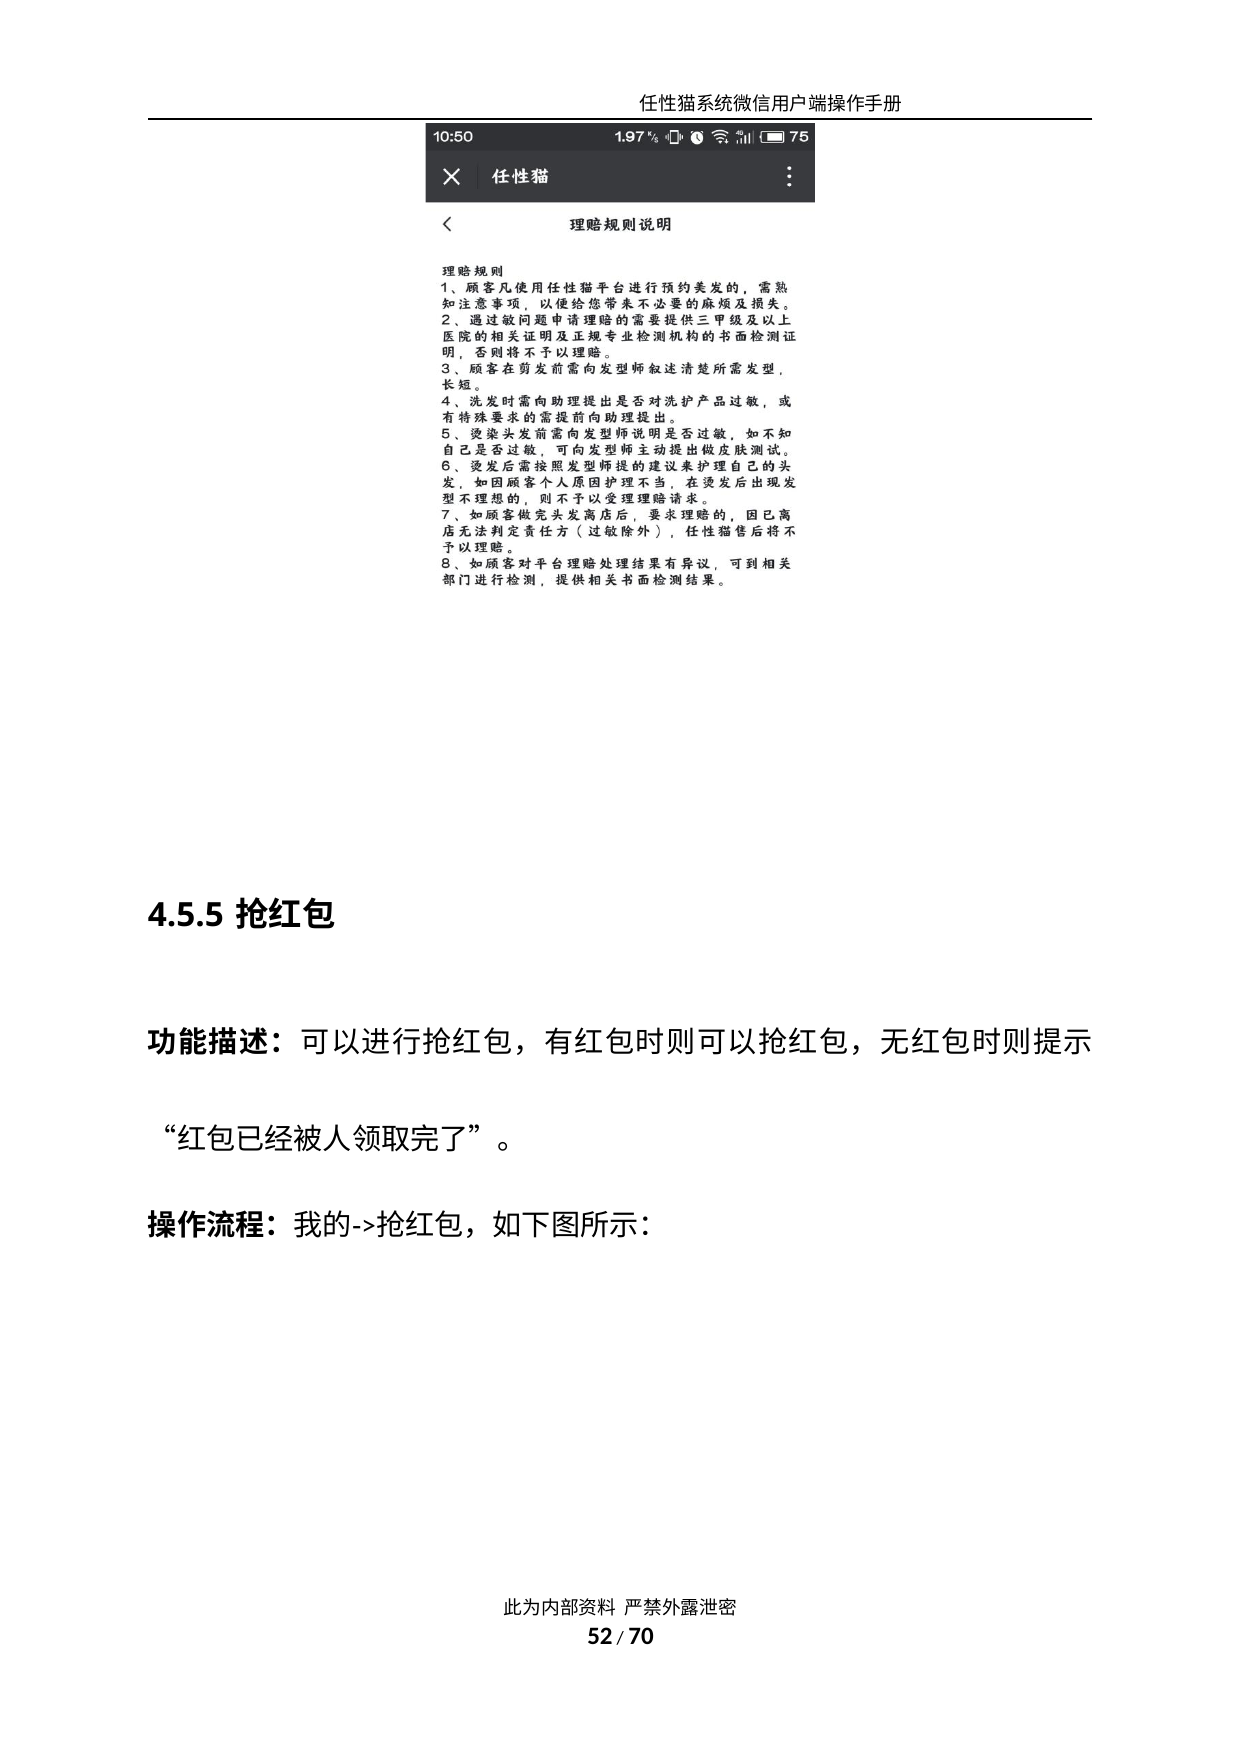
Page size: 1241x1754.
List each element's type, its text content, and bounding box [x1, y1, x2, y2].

text 操作流程：我的->抢红包，如下图所示： [148, 1190, 1092, 1255]
text 功能描述：可以进行抢红包，有红包时则可以抢红包，无红包时则提示“红包已经被人领取完了”。 [148, 1007, 1092, 1169]
subtitle 抢红包 [148, 879, 1092, 944]
picture [425, 123, 815, 816]
